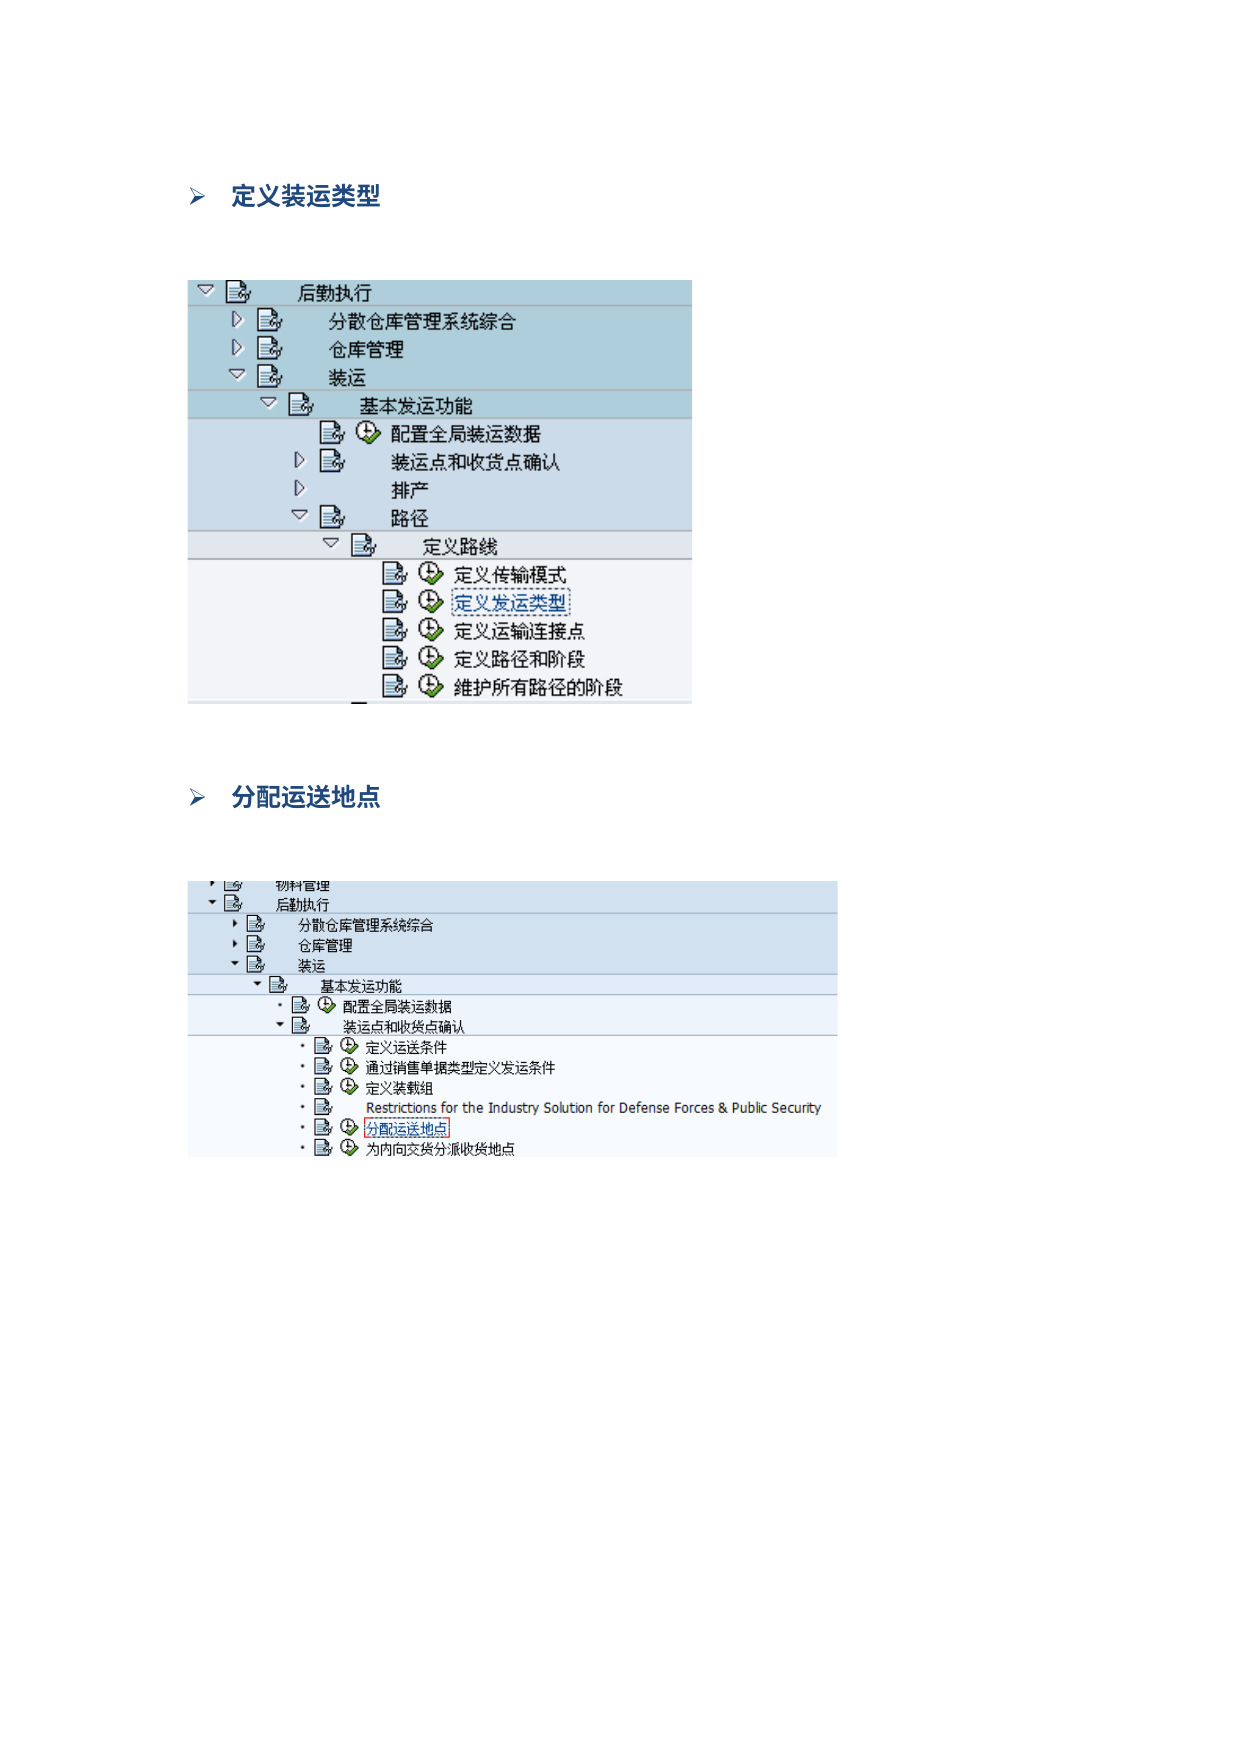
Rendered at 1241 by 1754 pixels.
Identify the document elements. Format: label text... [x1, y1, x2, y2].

subtitle 分配运送地点 [187, 763, 1053, 828]
picture [187, 280, 693, 704]
subtitle 定义装运类型 [187, 162, 1053, 227]
picture [187, 881, 838, 1157]
